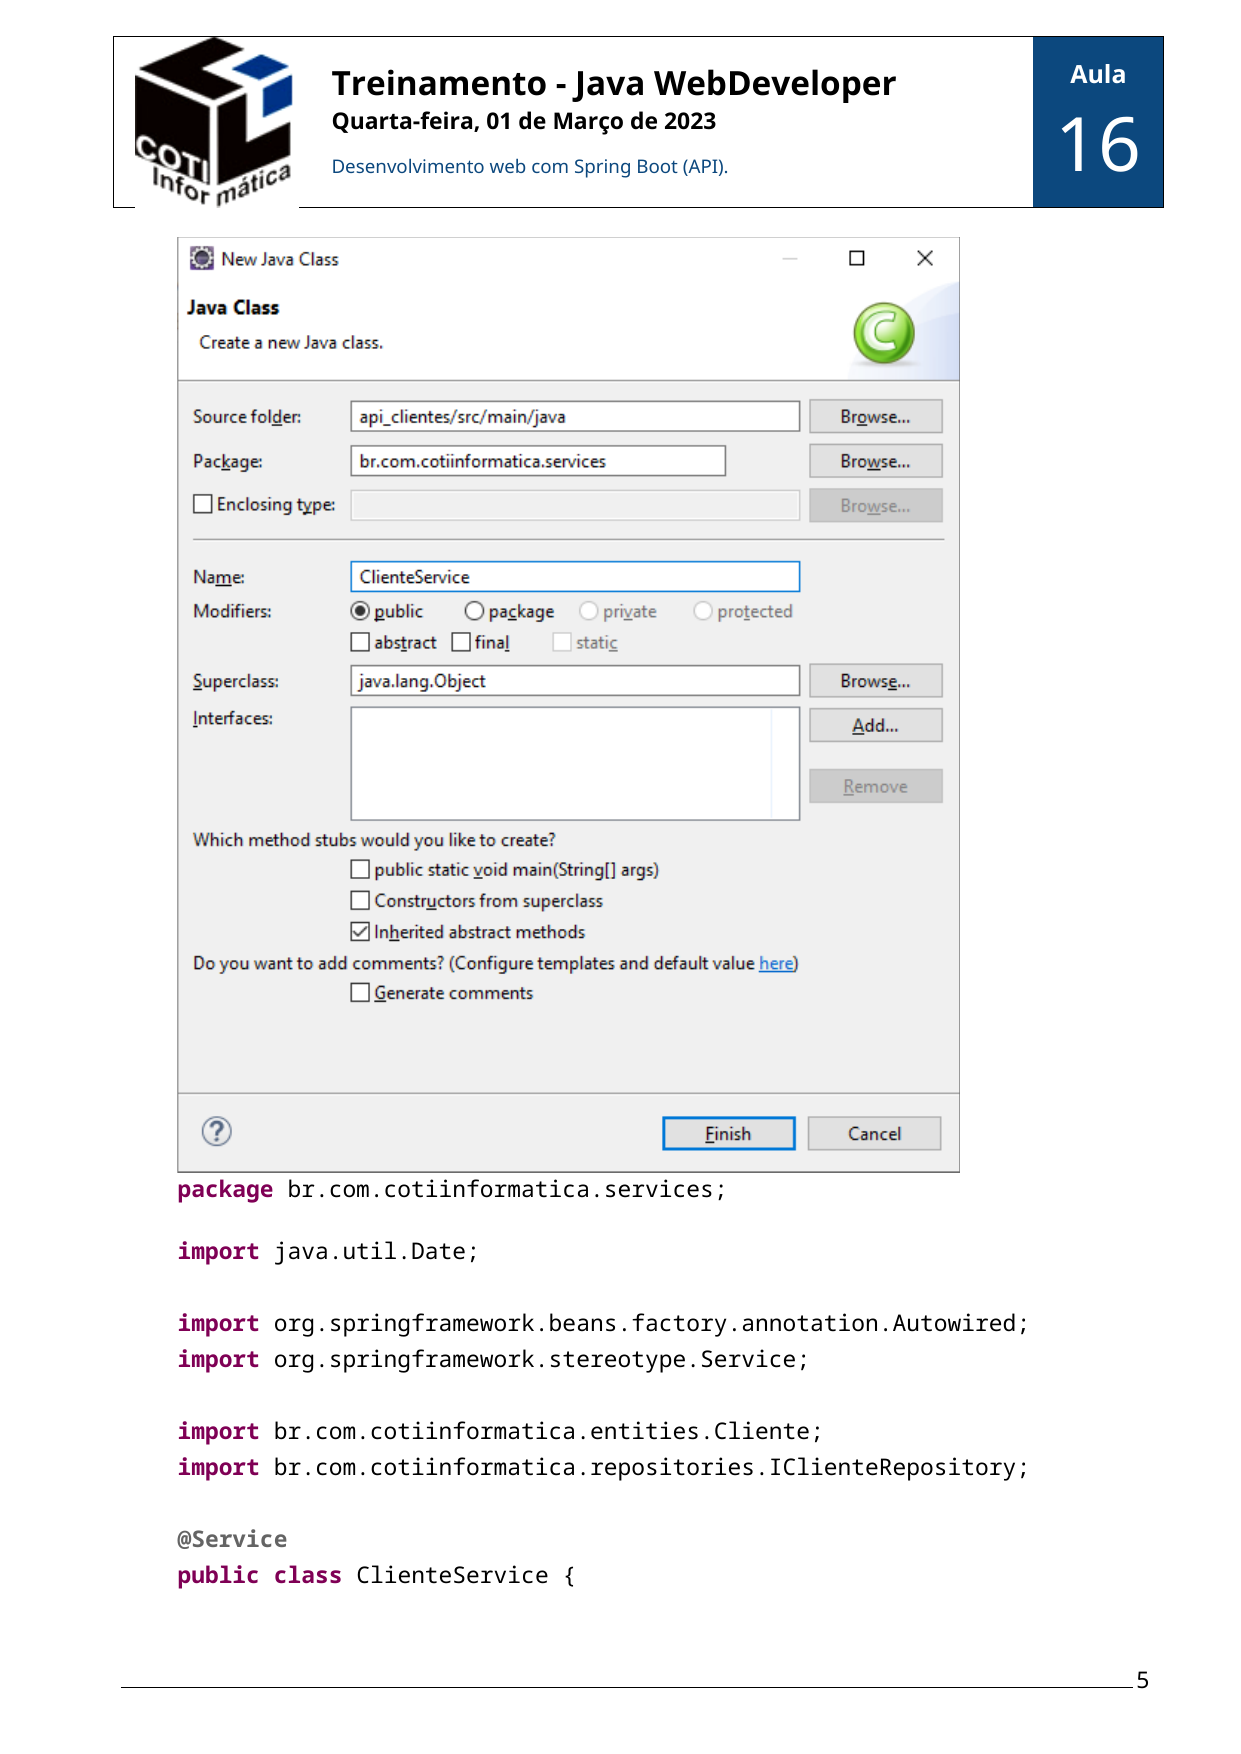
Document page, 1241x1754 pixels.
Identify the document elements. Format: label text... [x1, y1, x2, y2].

text import java.util.Date; [177, 1235, 1063, 1266]
text import br.com.cotiinformatica.repositories.IClienteRepository; [177, 1451, 1063, 1482]
text package br.com.cotiinformatica.services; [177, 1173, 1063, 1204]
picture [177, 237, 960, 1173]
text public class ClienteService { [177, 1558, 1063, 1590]
text import org.springframework.stereotype.Service; [177, 1343, 1063, 1374]
text import br.com.cotiinformatica.entities.Cliente; [177, 1415, 1063, 1446]
text import org.springframework.beans.factory.annotation.Autowired; [177, 1307, 1063, 1338]
text @Service [177, 1523, 1063, 1554]
